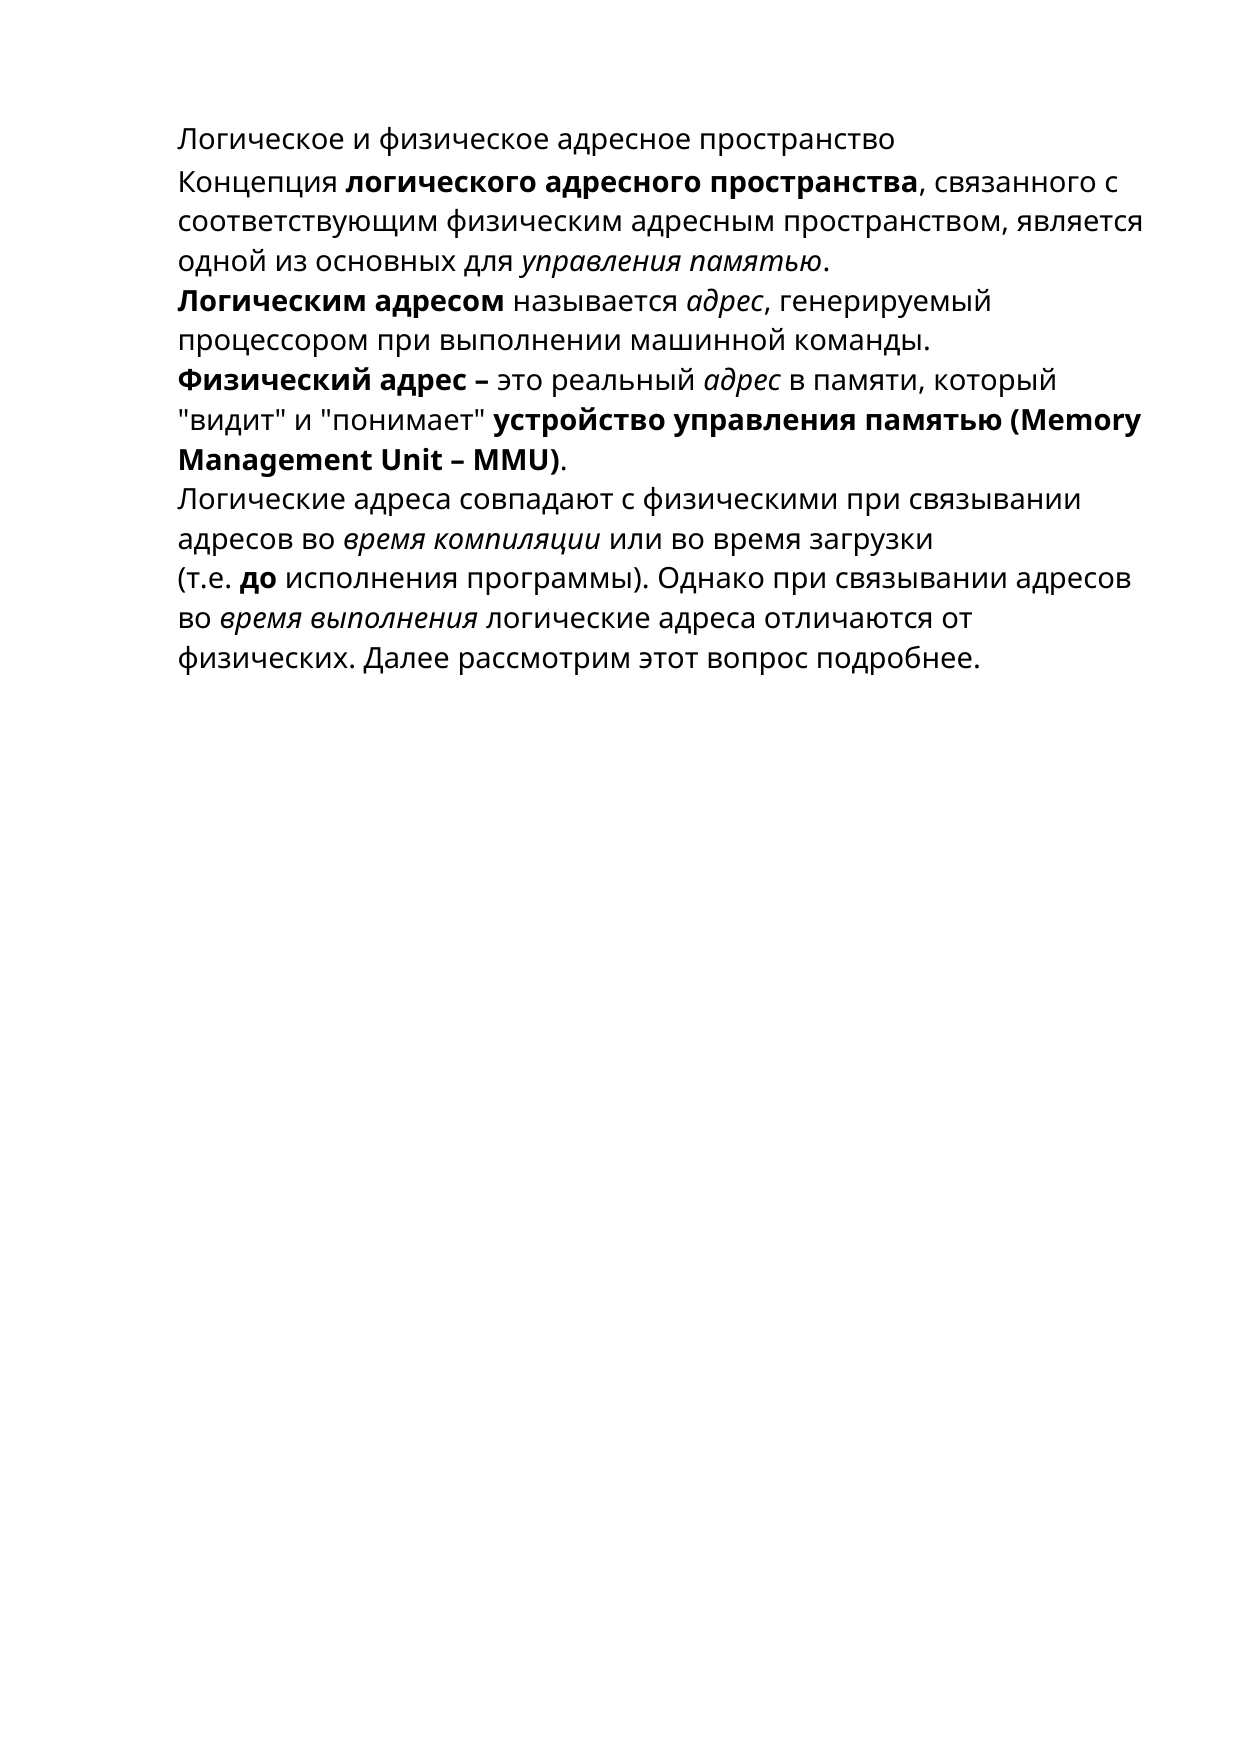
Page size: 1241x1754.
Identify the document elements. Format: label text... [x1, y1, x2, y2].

text Физический адрес – это реальный адрес в памяти, который "видит" и "понимает" устройство управления памятью (Memory Management Unit – MMU). [177, 359, 1152, 478]
text Логические адреса совпадают с физическими при связывании адресов во время компиляции или во время загрузки (т.е. до исполнения программы). Однако при связывании адресов во время выполнения логические адреса отличаются от физических. Далее рассмотрим этот вопрос подробнее. [177, 478, 1152, 677]
text Концепция логического адресного пространства, связанного с соответствующим физическим адресным пространством, является одной из основных для управления памятью. [177, 161, 1152, 280]
subtitle Логическое и физическое адресное пространство [177, 118, 1152, 158]
text Логическим адресом называется адрес, генерируемый процессором при выполнении машинной команды. [177, 280, 1152, 359]
